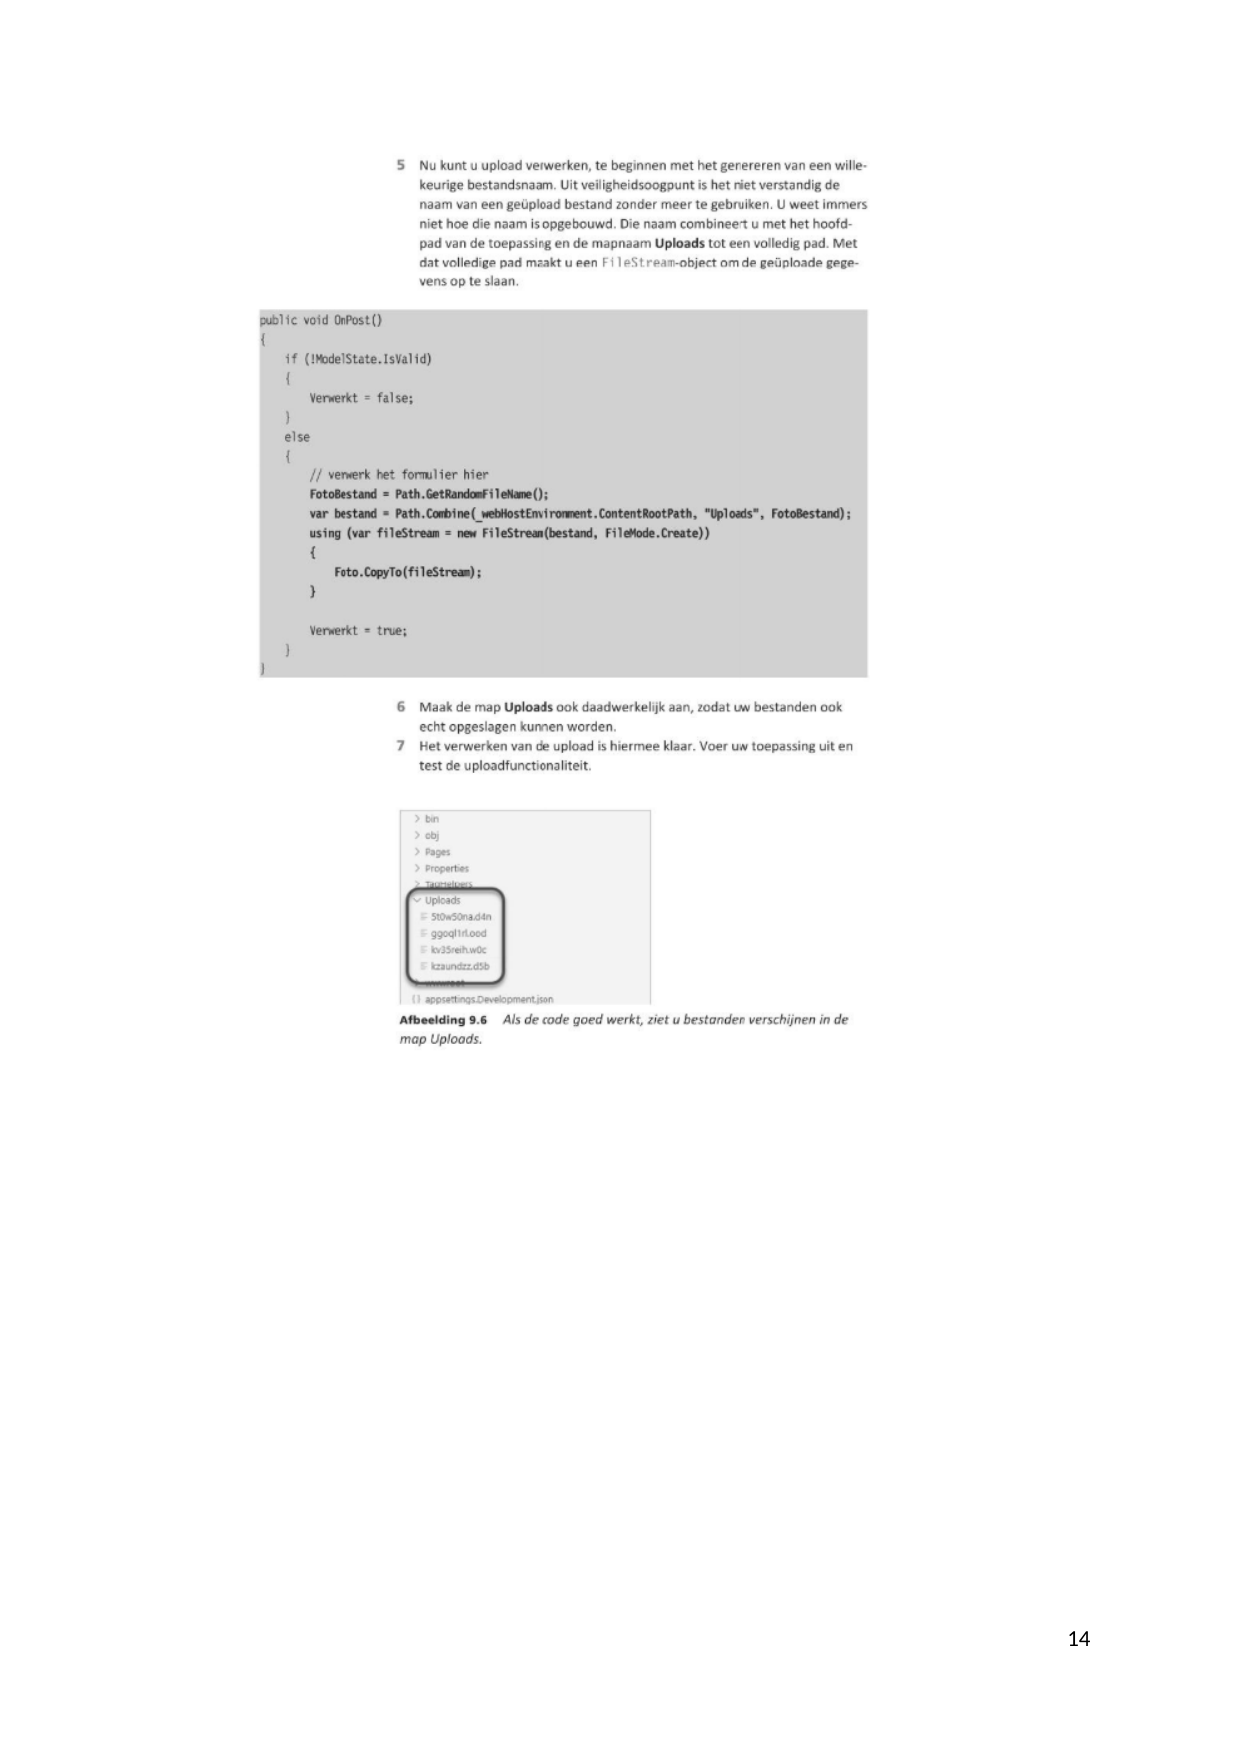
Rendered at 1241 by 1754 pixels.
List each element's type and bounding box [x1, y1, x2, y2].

picture [150, 796, 920, 1059]
picture [150, 150, 915, 778]
